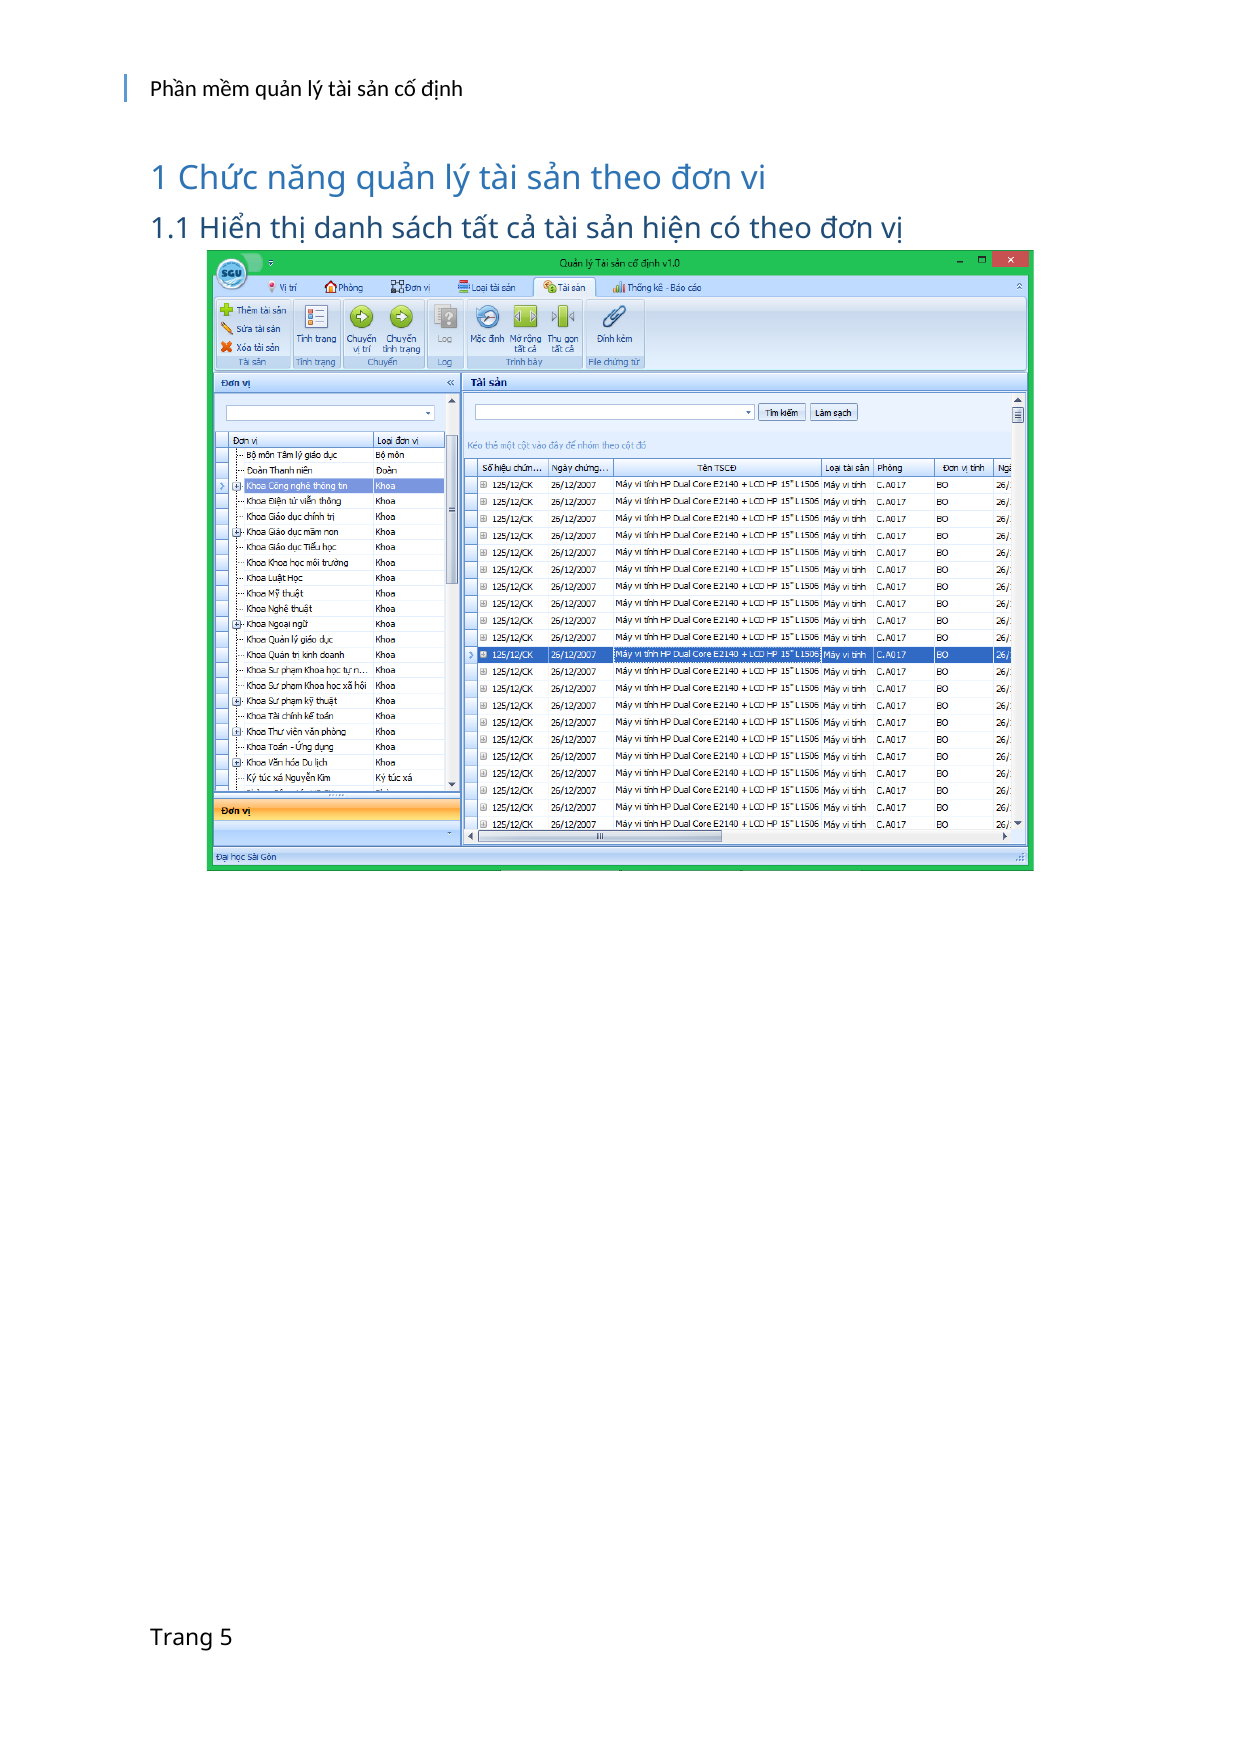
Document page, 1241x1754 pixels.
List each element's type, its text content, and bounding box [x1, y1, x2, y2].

subtitle 1.1 Hiển thị danh sách tất cả tài sản hiện có theo đơn vị [150, 207, 1090, 247]
picture [206, 250, 1034, 871]
subtitle 1 Chức năng quản lý tài sản theo đơn vi [150, 154, 1090, 199]
